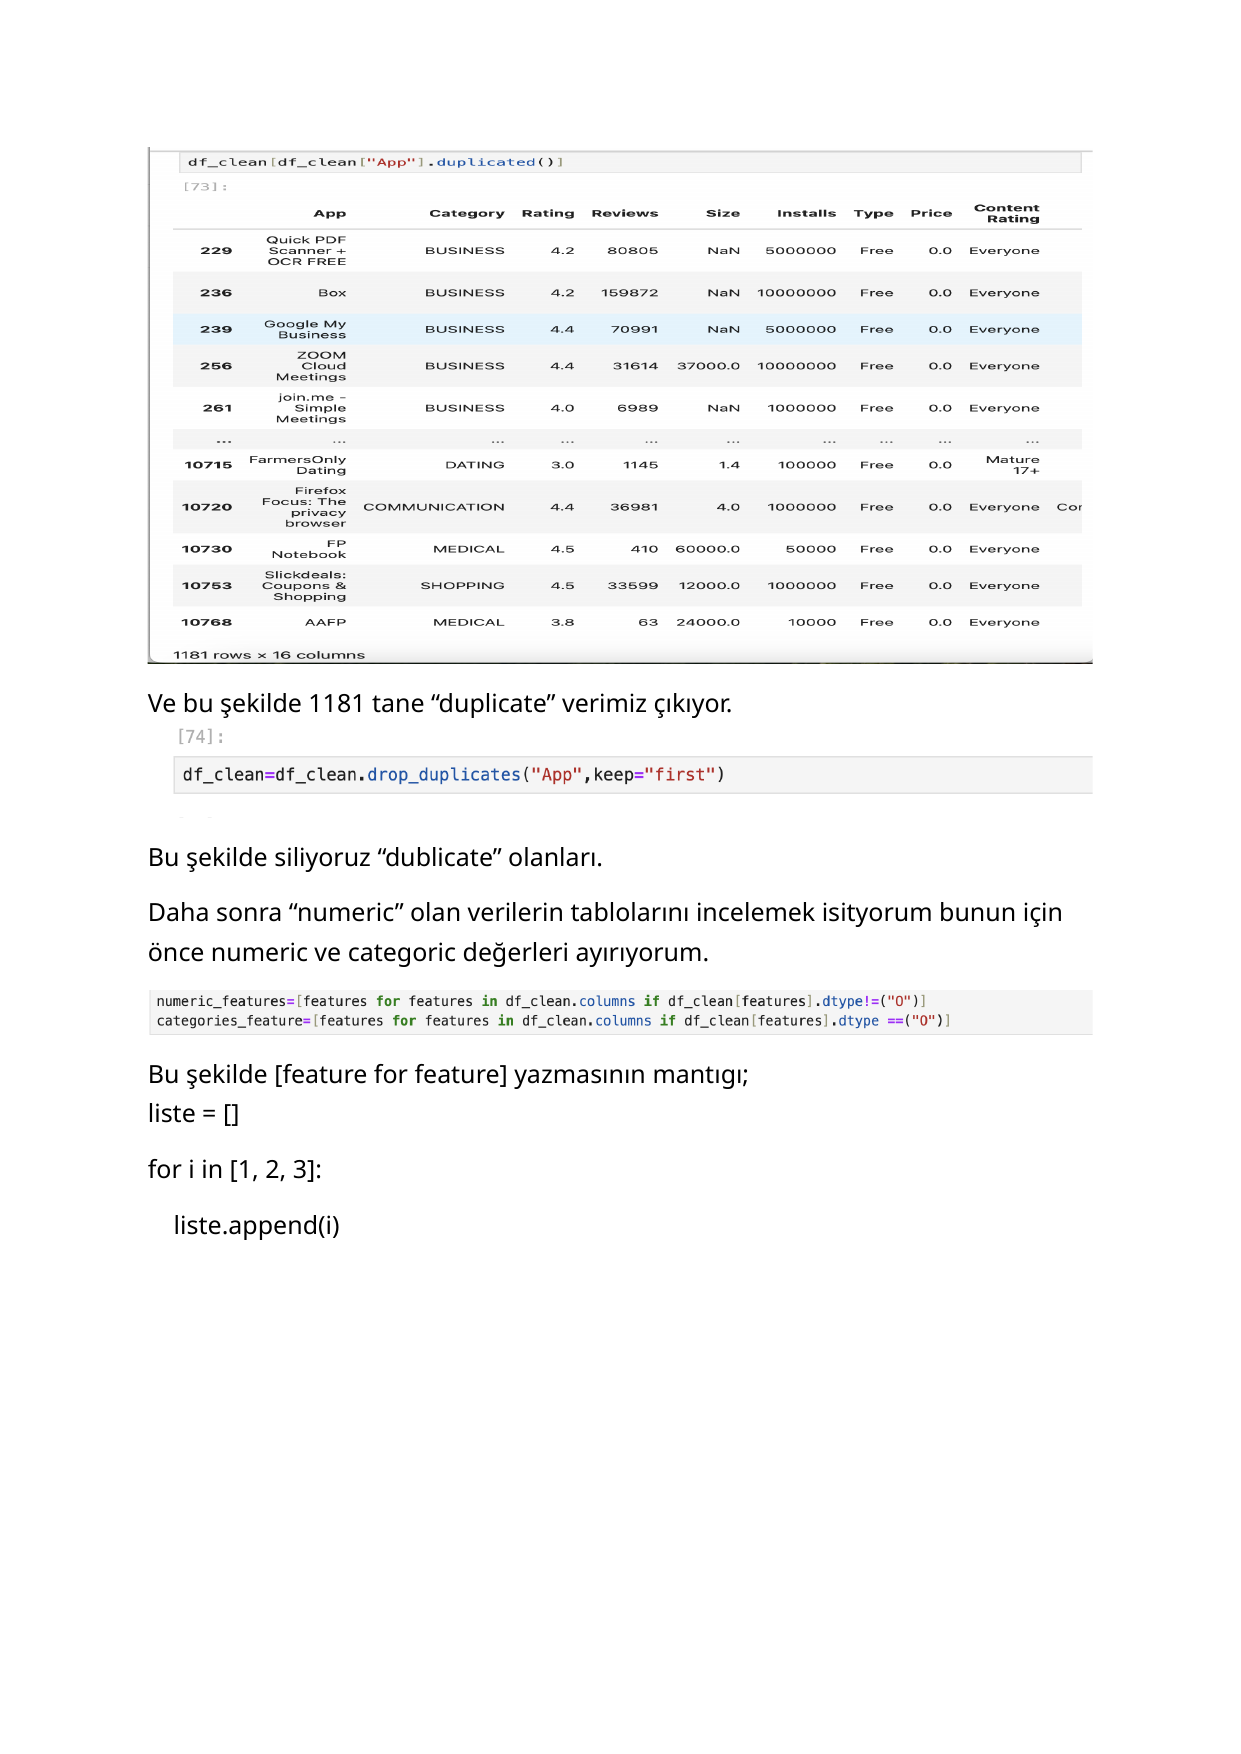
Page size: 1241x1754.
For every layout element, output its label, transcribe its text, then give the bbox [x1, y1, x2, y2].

text Daha sonra “numeric” olan verilerin tablolarını incelemek isityorum bunun için önce numeric ve categoric değerleri ayırıyorum. [148, 895, 1093, 968]
picture [147, 990, 1093, 1035]
text Ve bu şekilde 1181 tane “duplicate” verimiz çıkıyor. [148, 685, 1093, 724]
text Bu şekilde siliyoruz “dublicate” olanları. [148, 839, 1093, 873]
picture [147, 724, 1093, 818]
text liste.append(i) [148, 1207, 1093, 1241]
text for i in [1, 2, 3]: [148, 1151, 1093, 1186]
picture [147, 147, 1093, 664]
text Bu şekilde [feature for feature] yazmasının mantıgı; liste = [] [148, 1056, 1093, 1130]
